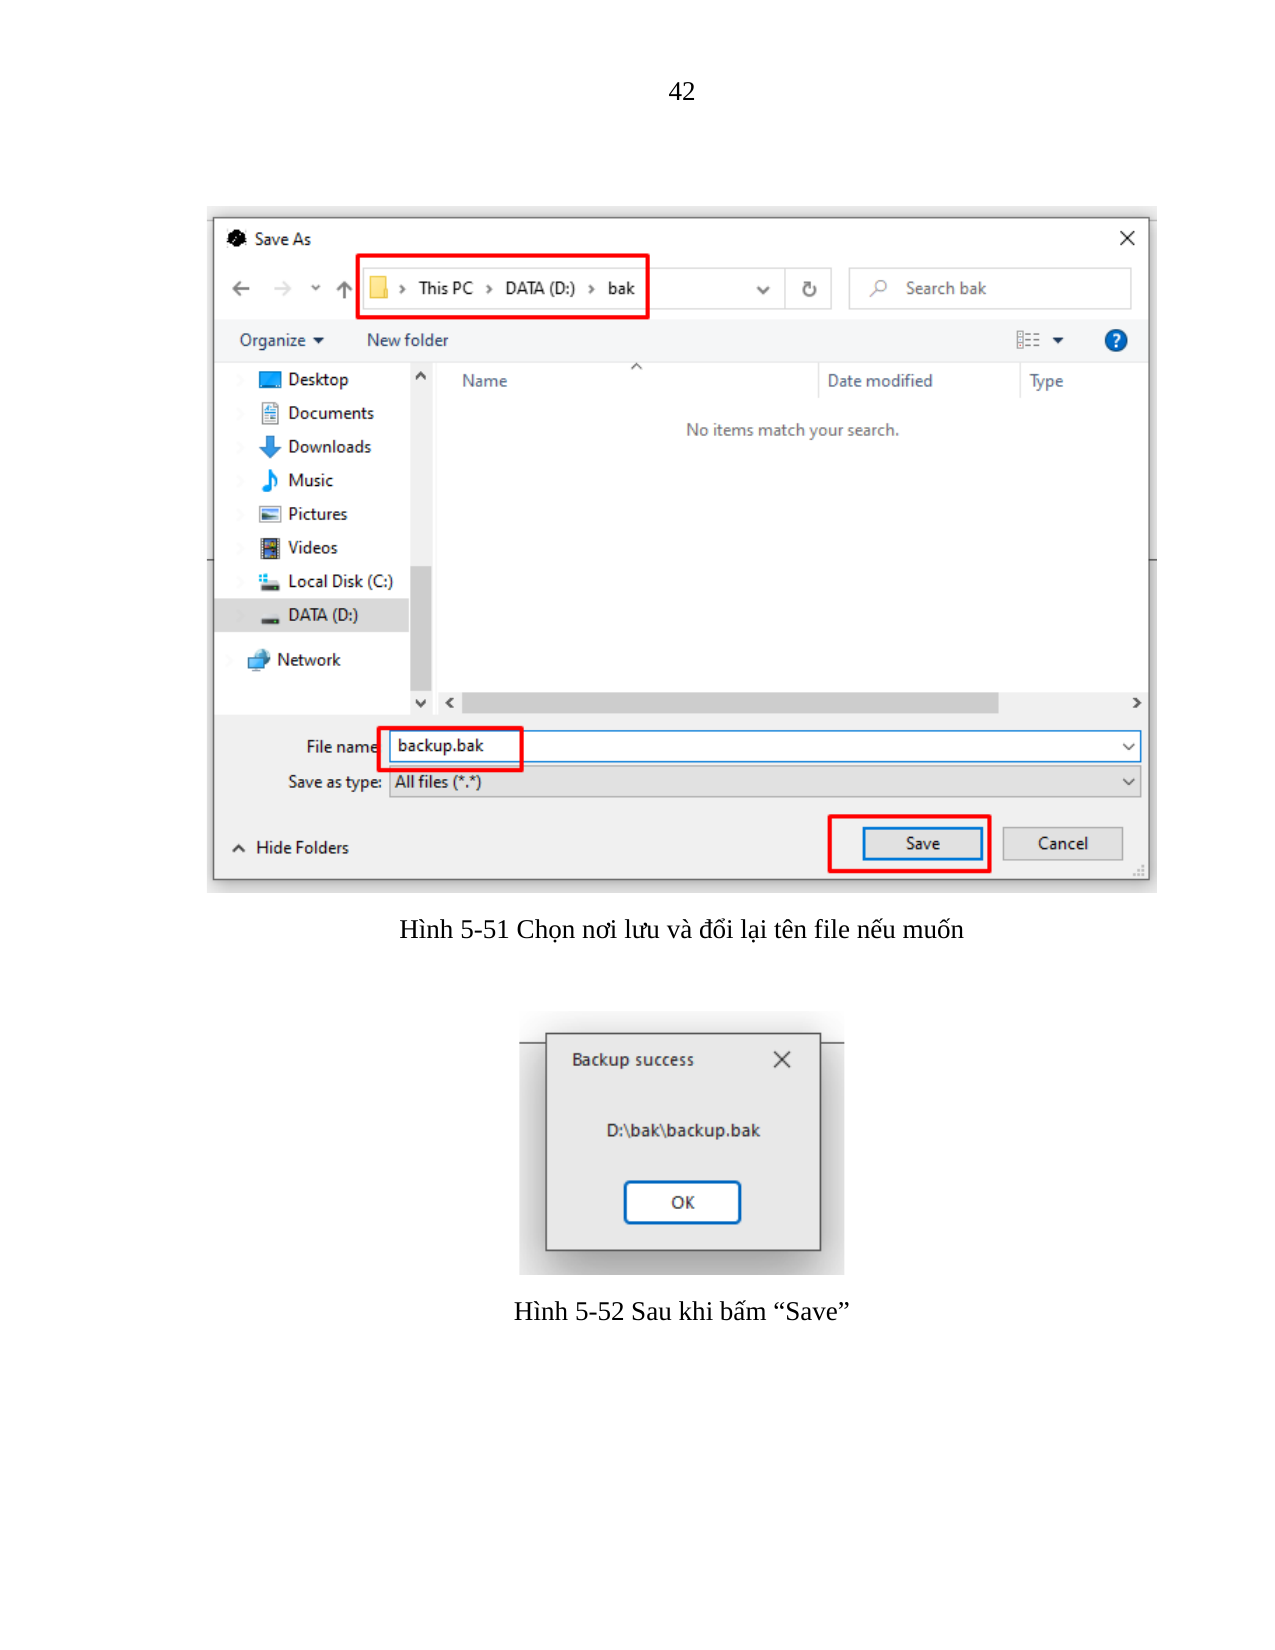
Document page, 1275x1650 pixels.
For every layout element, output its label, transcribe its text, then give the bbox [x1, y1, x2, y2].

picture [206, 206, 1157, 893]
picture [519, 1011, 845, 1275]
